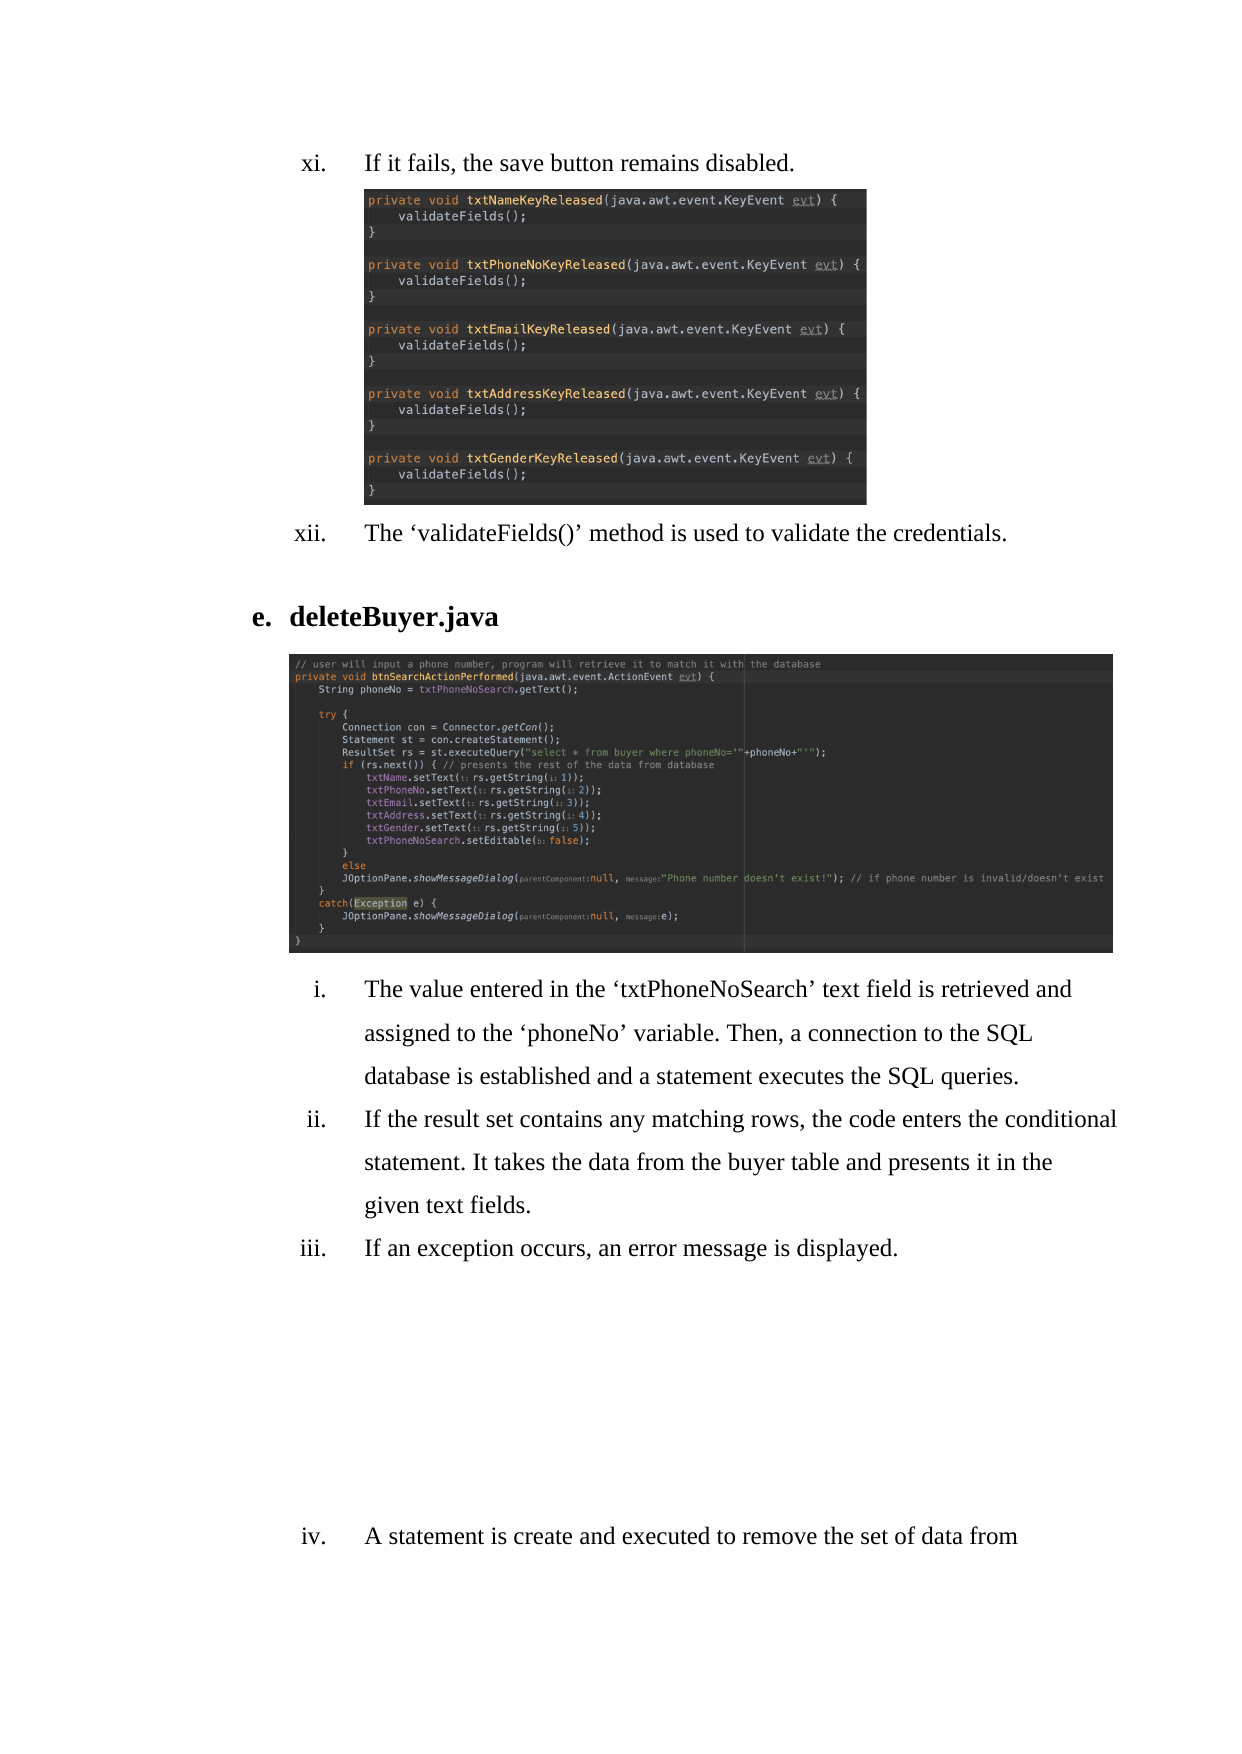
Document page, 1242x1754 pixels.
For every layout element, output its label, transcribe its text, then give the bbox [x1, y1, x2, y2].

subtitle If the result set contains any matching rows, the code enters the conditional statement. It takes the data from the buyer table and presents it in the given text fields. [327, 1104, 1201, 1219]
picture [289, 654, 1113, 953]
list The ‘validateFields()’ method is used to validate the credentials. [327, 518, 1201, 586]
picture [364, 189, 867, 505]
subtitle The value entered in the ‘txtPhoneNoSearch’ text field is retrieved and assigned to the ‘phoneNo’ variable. Then, a connection to the SQL database is established and a statement executes the SQL queries. [327, 974, 1201, 1089]
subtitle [327, 1521, 1201, 1549]
subtitle If an exception occurs, an error message is displayed. [327, 1233, 1201, 1499]
